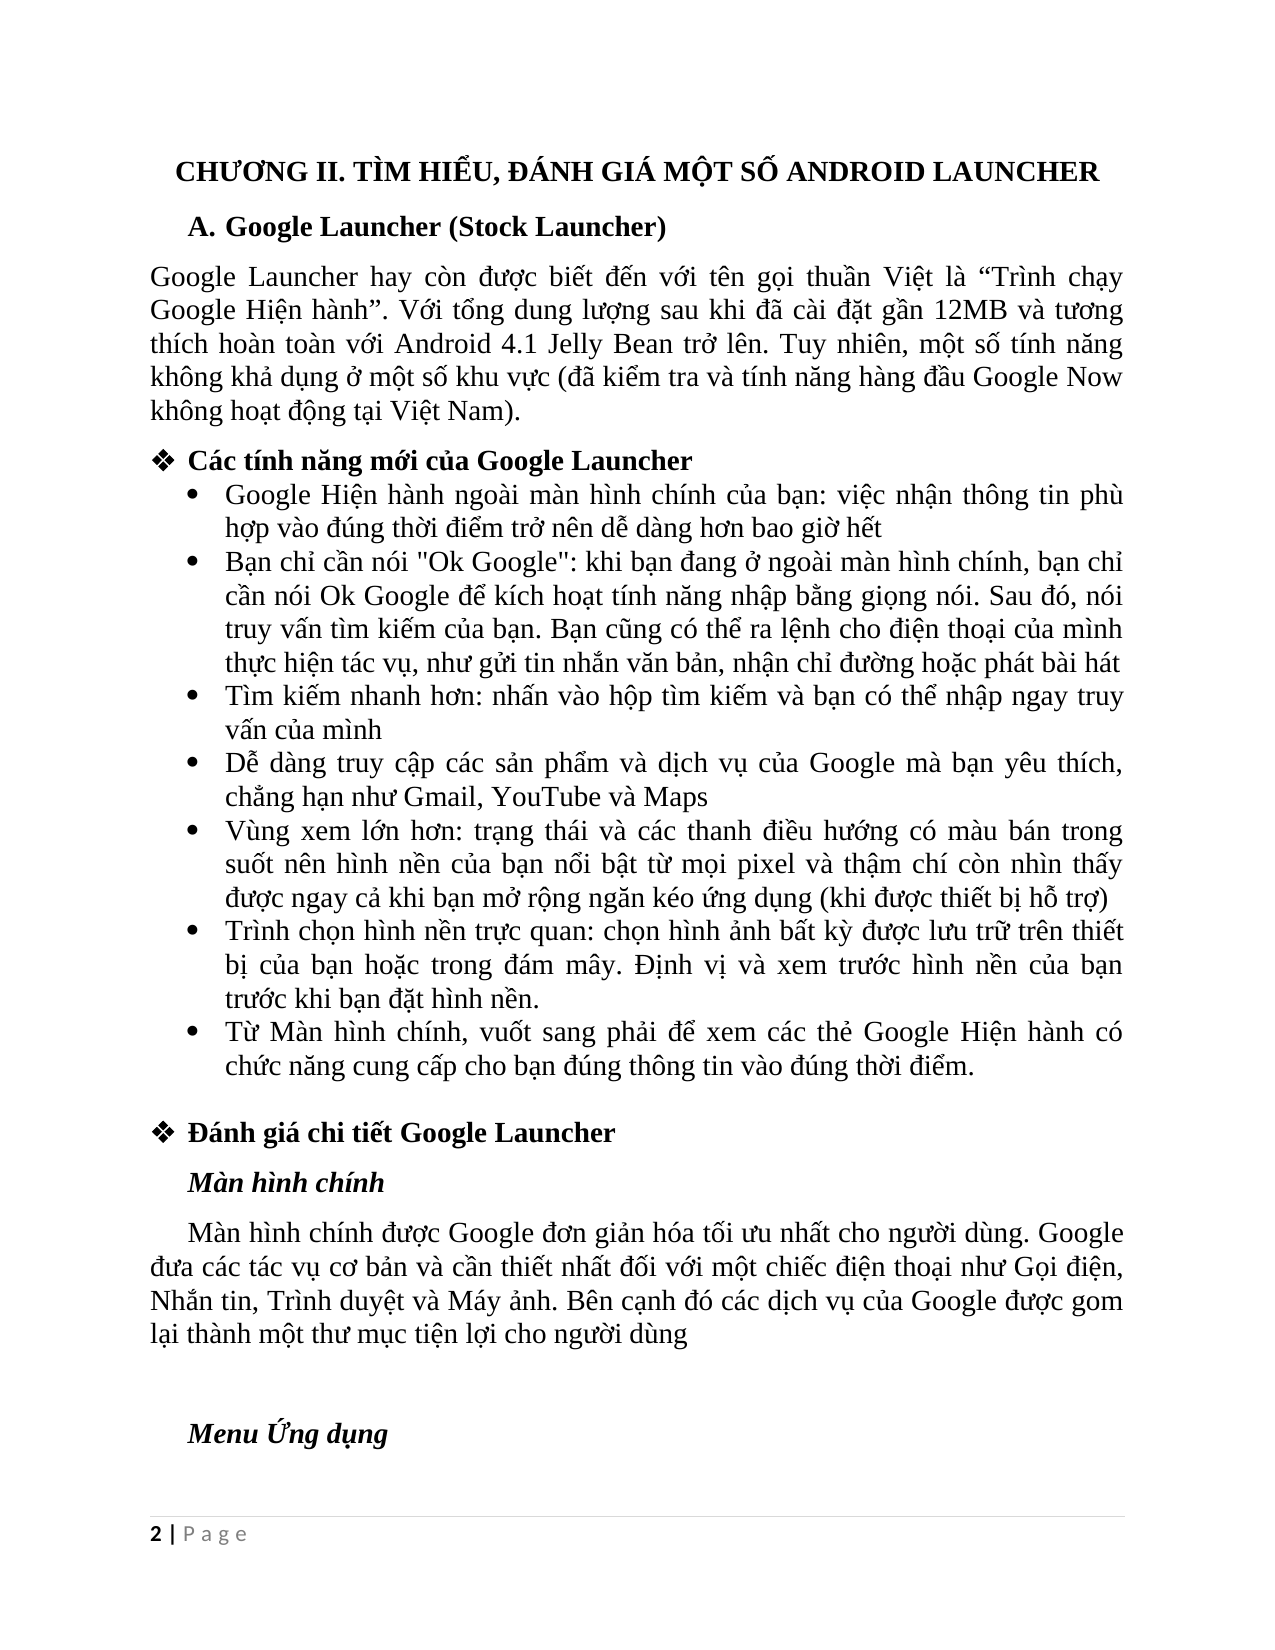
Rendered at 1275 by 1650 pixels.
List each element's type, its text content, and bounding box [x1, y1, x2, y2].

list Trình chọn hình nền trực quan: chọn hình ảnh bất kỳ được lưu trữ trên thiết bị của bạn hoặc trong đám mây. Định vị và xem trước hình nền của bạn trước khi bạn đặt hình nền. [187, 913, 1125, 1014]
list Vùng xem lớn hơn: trạng thái và các thanh điều hướng có màu bán trong suốt nên hình nền của bạn nổi bật từ mọi pixel và thậm chí còn nhìn thấy được ngay cả khi bạn mở rộng ngăn kéo ứng dụng (khi được thiết bị hỗ trợ) [187, 813, 1125, 913]
list Đánh giá chi tiết Google Launcher [150, 1115, 1125, 1149]
text Màn hình chính được Google đơn giản hóa tối ưu nhất cho người dùng. Google đưa các tác vụ cơ bản và cần thiết nhất đối với một chiếc điện thoại như Gọi điện, Nhắn tin, Trình duyệt và Máy ảnh. Bên cạnh đó các dịch vụ của Google được gom lại thành một thư mục tiện lợi cho người dùng [150, 1216, 1125, 1350]
text Menu Ứng dụng [150, 1417, 1125, 1450]
list Bạn chỉ cần nói "Ok Google": khi bạn đang ở ngoài màn hình chính, bạn chỉ cần nói Ok Google để kích hoạt tính năng nhập bằng giọng nói. Sau đó, nói truy vấn tìm kiếm của bạn. Bạn cũng có thể ra lệnh cho điện thoại của mình thực hiện tác vụ, như gửi tin nhắn văn bản, nhận chỉ đường hoặc phát bài hát [187, 544, 1125, 678]
list Các tính năng mới của Google Launcher [150, 443, 1125, 477]
text Google Launcher hay còn được biết đến với tên gọi thuần Việt là “Trình chạy Google Hiện hành”. Với tổng dung lượng sau khi đã cài đặt gần 12MB và tương thích hoàn toàn với Android 4.1 Jelly Bean trở lên. Tuy nhiên, một số tính năng không khả dụng ở một số khu vực (đã kiểm tra và tính năng hàng đầu Google Now không hoạt động tại Việt Nam). [150, 259, 1125, 427]
text Màn hình chính [150, 1165, 1125, 1199]
list Từ Màn hình chính, vuốt sang phải để xem các thẻ Google Hiện hành có chức năng cung cấp cho bạn đúng thông tin vào đúng thời điểm. [187, 1014, 1125, 1081]
subtitle Google Launcher (Stock Launcher) [187, 209, 1125, 242]
list Google Hiện hành ngoài màn hình chính của bạn: việc nhận thông tin phù hợp vào đúng thời điểm trở nên dễ dàng hơn bao giờ hết [187, 477, 1125, 544]
list Dễ dàng truy cập các sản phẩm và dịch vụ của Google mà bạn yêu thích, chẳng hạn như Gmail, YouTube và Maps [187, 746, 1125, 813]
list Tìm kiếm nhanh hơn: nhấn vào hộp tìm kiếm và bạn có thể nhập ngay truy vấn của mình [187, 678, 1125, 746]
subtitle CHƯƠNG II. TÌM HIỂU, ĐÁNH GIÁ MỘT SỐ ANDROID LAUNCHER [150, 154, 1125, 188]
